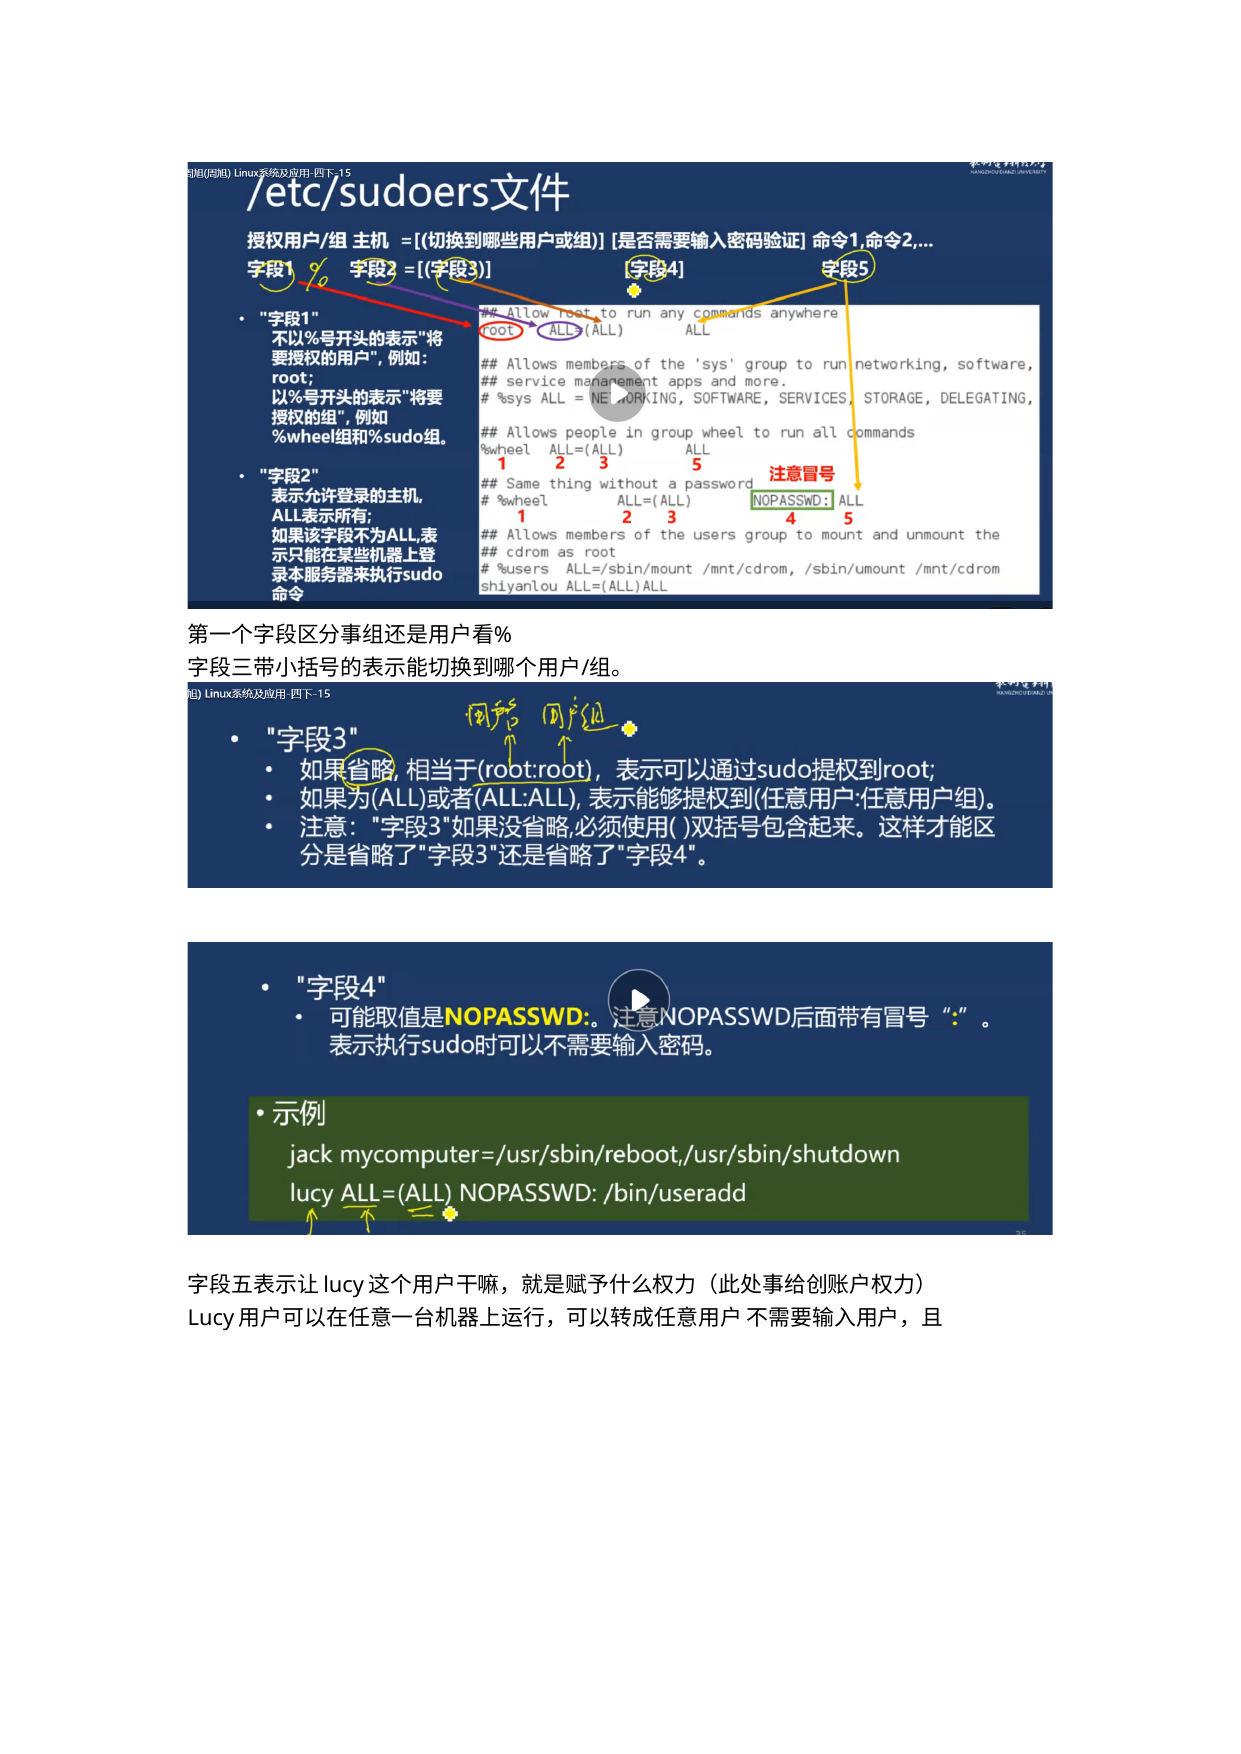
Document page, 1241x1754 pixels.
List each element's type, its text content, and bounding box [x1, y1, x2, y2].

picture [187, 162, 1053, 609]
picture [187, 682, 1053, 888]
text 字段三带小括号的表示能切换到哪个用户/组。 [187, 649, 1053, 682]
picture [187, 942, 1053, 1235]
text 第一个字段区分事组还是用户看% [187, 617, 1053, 649]
text 字段五表示让lucy这个用户干嘛，就是赋予什么权力（此处事给创账户权力） [187, 1267, 1053, 1299]
text Lucy用户可以在任意一台机器上运行，可以转成任意用户 不需要输入用户，且 [187, 1299, 1053, 1332]
